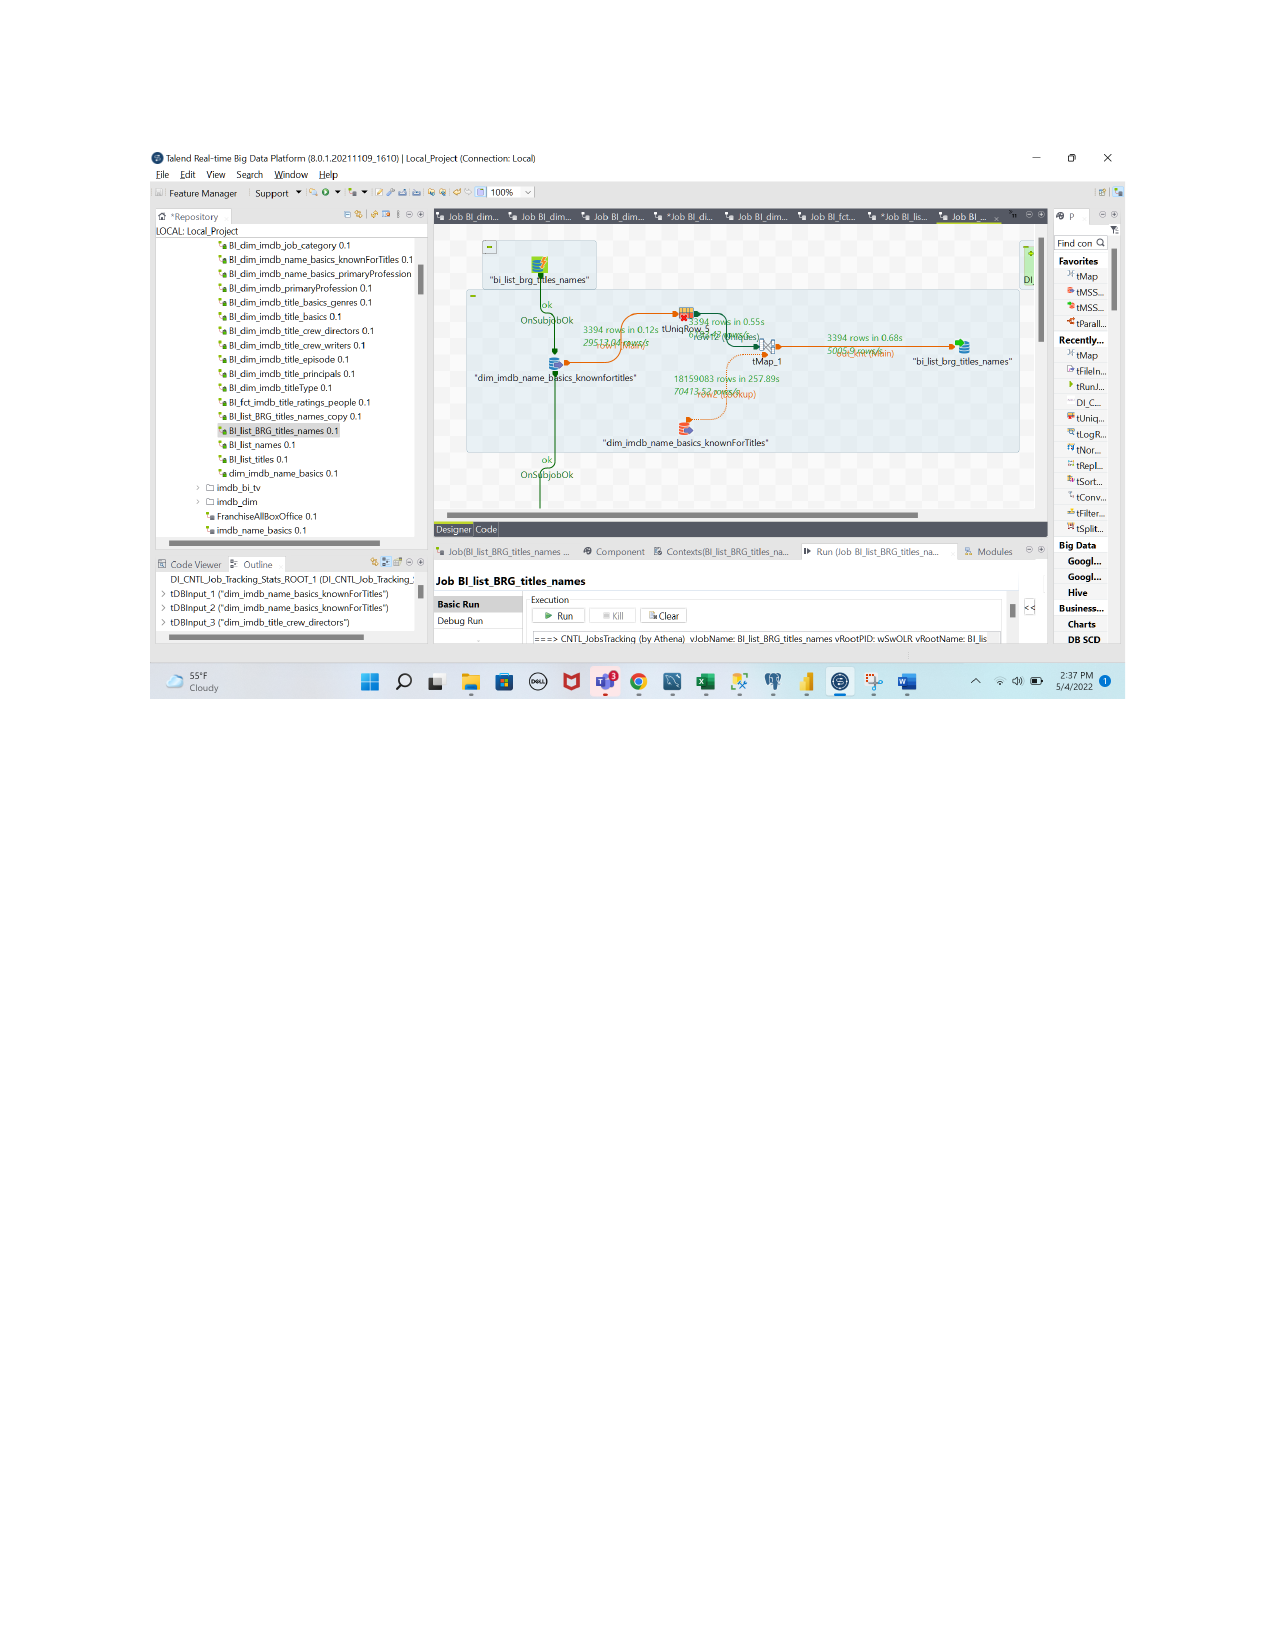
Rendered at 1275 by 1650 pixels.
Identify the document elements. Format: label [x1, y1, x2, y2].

picture [150, 150, 1125, 699]
